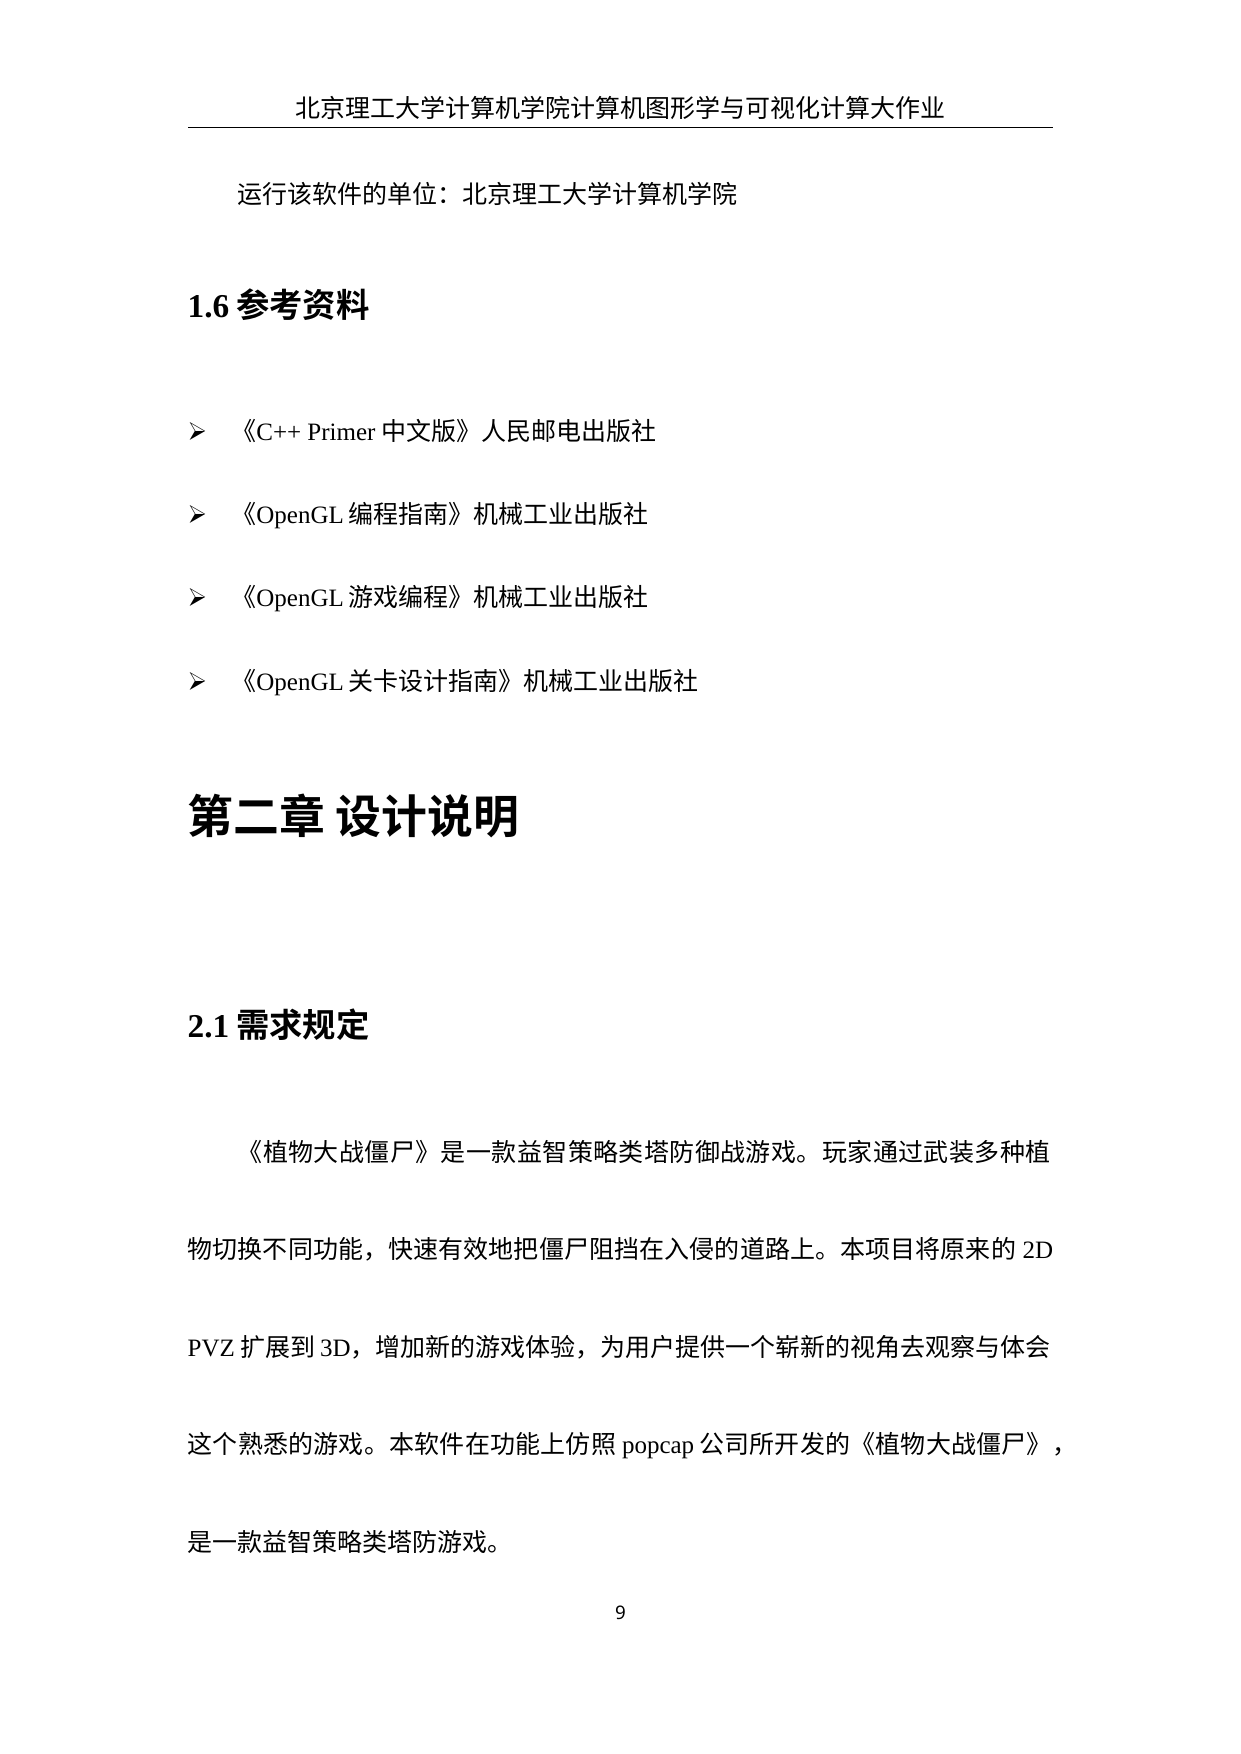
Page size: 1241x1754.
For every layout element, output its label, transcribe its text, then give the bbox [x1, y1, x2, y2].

list 《OpenGL编程指南》机械工业出版社 [187, 480, 1053, 545]
list 《OpenGL关卡设计指南》机械工业出版社 [187, 647, 1053, 712]
subtitle 第二章 设计说明 [187, 765, 1053, 863]
list 《C++ Primer 中文版》人民邮电出版社 [187, 397, 1053, 462]
text 《植物大战僵尸》是一款益智策略类塔防御战游戏。玩家通过武装多种植物切换不同功能，快速有效地把僵尸阻挡在入侵的道路上。本项目将原来的2D PVZ扩展到3D，增加新的游戏体验，为用户提供一个崭新的视角去观察与体会这个熟悉的游戏。本软件在功能上仿照popcap公司所开发的《植物大战僵尸》，是一款益智策略类塔防游戏。 [187, 1118, 1053, 1573]
text 运行该软件的单位：北京理工大学计算机学院 [187, 160, 1053, 225]
subtitle 2.1需求规定 [187, 991, 1053, 1056]
list 《OpenGL游戏编程》机械工业出版社 [187, 563, 1053, 628]
subtitle 1.6参考资料 [187, 270, 1053, 335]
